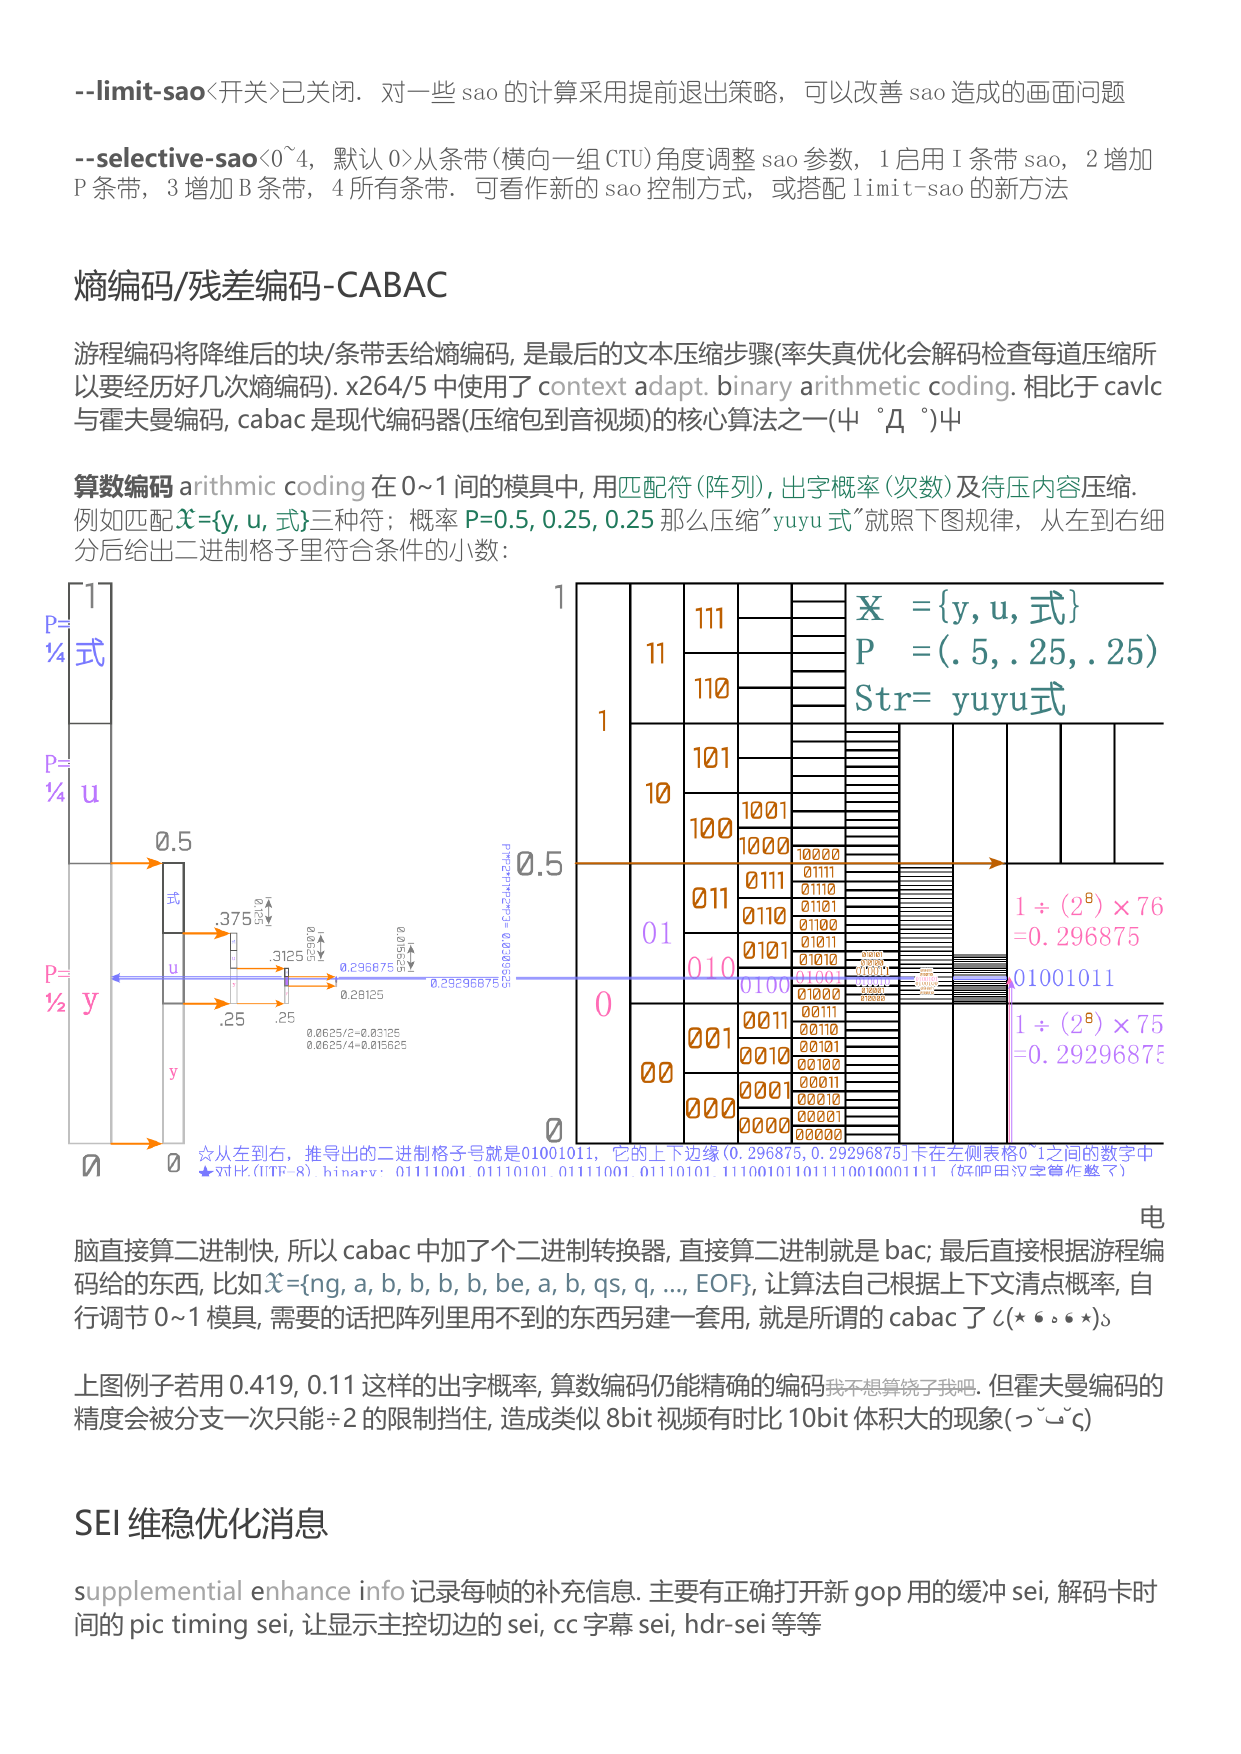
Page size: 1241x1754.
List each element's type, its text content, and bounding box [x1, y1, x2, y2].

text supplemential enhance info记录每帧的补充信息. 主要有正确打开新gop用的缓冲sei, 解码卡时间的pic timing sei, 让显示主控切边的sei, cc字幕sei, hdr-sei等等 [74, 1574, 1166, 1640]
text --limit-sao<开关>已关闭. 对一些sao的计算采用提前退出策略, 可以改善sao造成的画面问题 [74, 74, 1166, 107]
text 算数编码arithmic coding在0~1间的模具中, 用匹配符(阵列), 出字概率(次数)及待压内容压缩. 例如匹配𝔛={y, u, 式}三种符; 概率P=0.5, 0.25, 0.25那么压缩"yuyu式"就照下图规律, 从左到右细分后给出二进制格子里符合条件的小数: [74, 469, 1166, 563]
subtitle 熵编码/残差编码-CABAC [74, 280, 1166, 302]
text 游程编码将降维后的块/条带丢给熵编码, 是最后的文本压缩步骤(率失真优化会解码检查每道压缩所以要经历好几次熵编码). x264/5中使用了context adapt. binary arithmetic coding. 相比于cavlc与霍夫曼编码, cabac是现代编码器(压缩包到音视频)的核心算法之一(屮゜Д゜)屮 [74, 336, 1166, 435]
text --selective-sao<0~4, 默认0>从条带(横向一组CTU)角度调整sao参数, 1启用I条带sao, 2增加P条带, 3增加B条带, 4所有条带. 可看作新的sao控制方式, 或搭配limit-sao的新方法 [74, 141, 1166, 201]
text 上图例子若用0.419, 0.11这样的出字概率, 算数编码仍能精确的编码我不想算饶了我吧. 但霍夫曼编码的精度会被分支一次只能÷2的限制挡住, 造成类似8bit视频有时比10bit体积大的现象(っ˘ڡ˘ς) [74, 1368, 1166, 1434]
subtitle SEI维稳优化消息 [74, 1518, 1166, 1540]
picture [44, 582, 1163, 1176]
